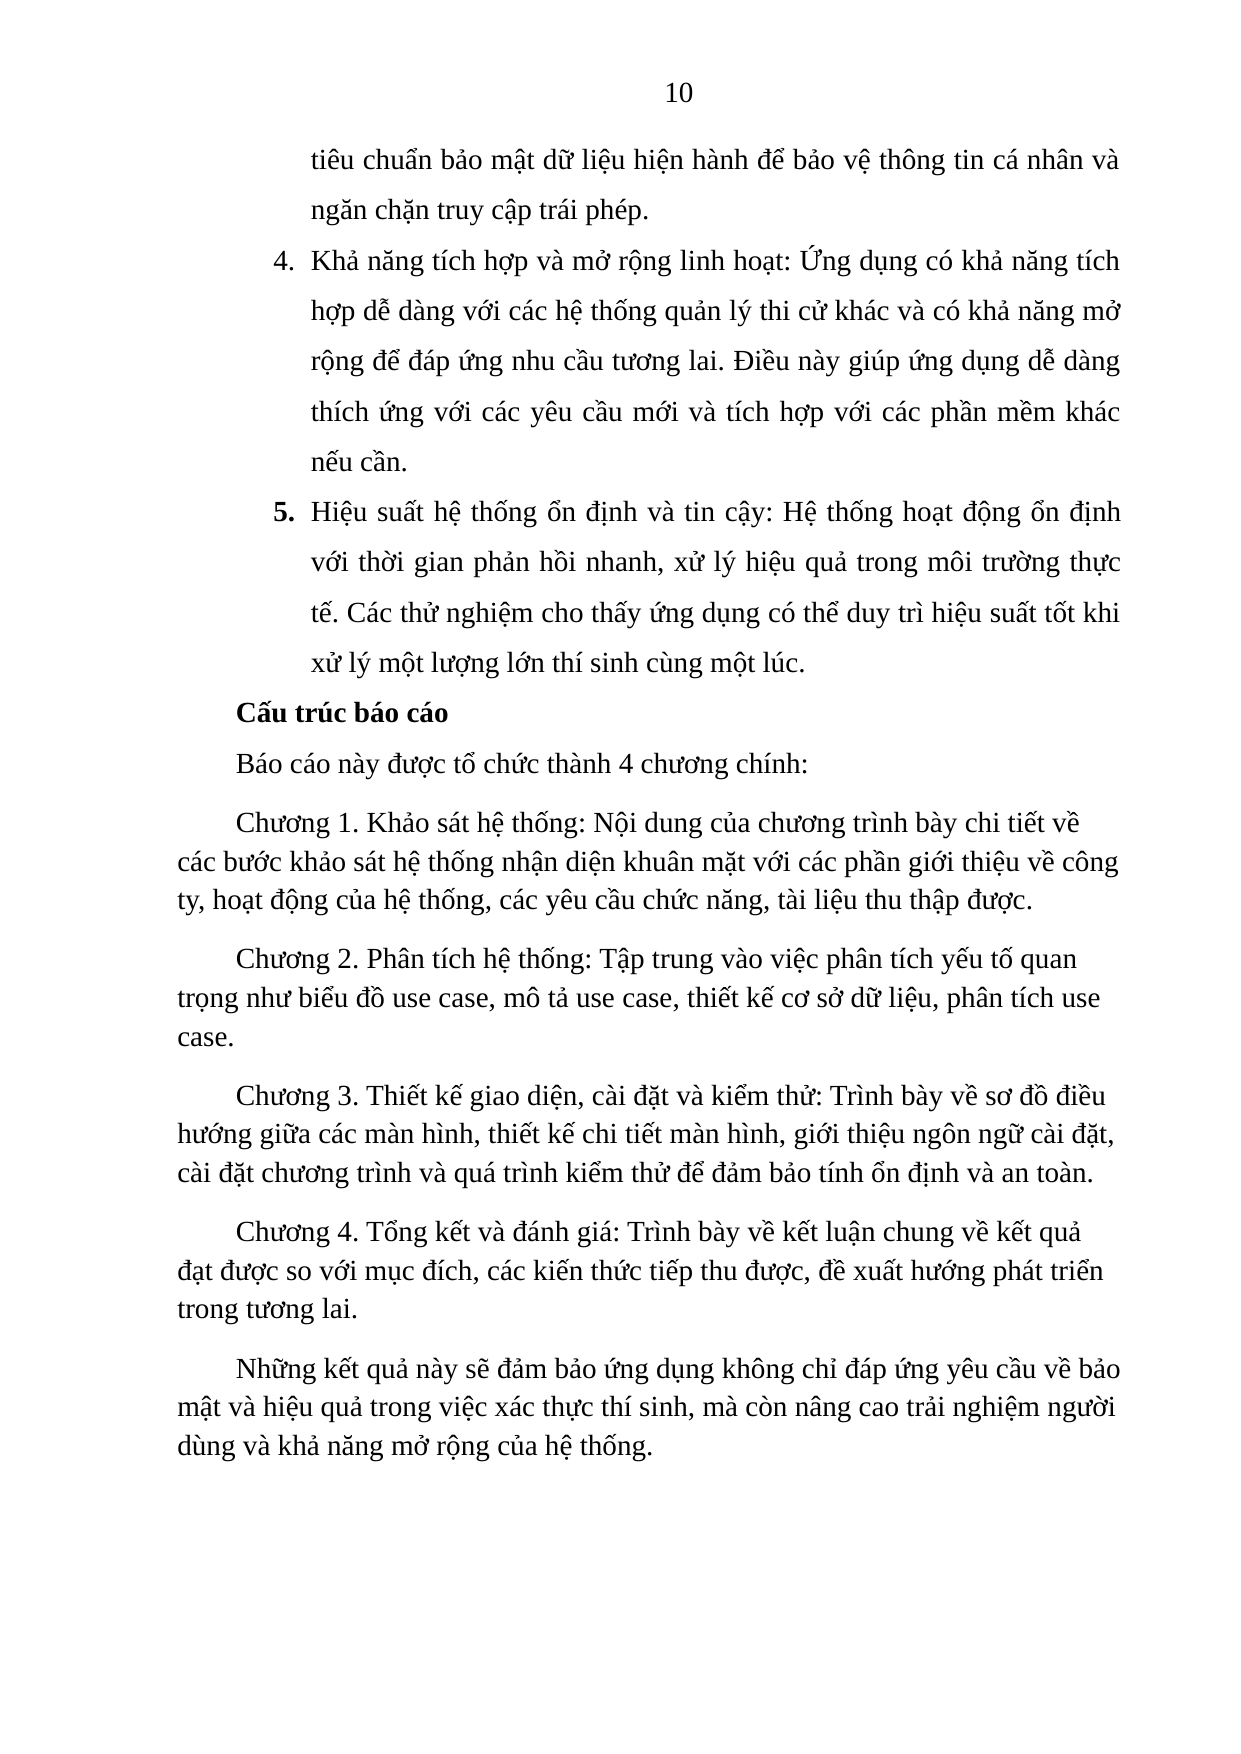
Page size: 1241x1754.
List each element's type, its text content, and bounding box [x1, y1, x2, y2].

text Chương 1. Khảo sát hệ thống: Nội dung của chương trình bày chi tiết về các bước khảo sát hệ thống nhận diện khuân mặt với các phần giới thiệu về công ty, hoạt động của hệ thống, các yêu cầu chức năng, tài liệu thu thập được. [177, 805, 1122, 916]
text Chương 4. Tổng kết và đánh giá: Trình bày về kết luận chung về kết quả đạt được so với mục đích, các kiến thức tiếp thu được, đề xuất hướng phát triển trong tương lai. [177, 1214, 1122, 1325]
text Báo cáo này được tổ chức thành 4 chương chính: [177, 746, 1122, 779]
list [273, 142, 1122, 226]
text Cấu trúc báo cáo [177, 696, 1122, 729]
text Những kết quả này sẽ đảm bảo ứng dụng không chỉ đáp ứng yêu cầu về bảo mật và hiệu quả trong việc xác thực thí sinh, mà còn nâng cao trải nghiệm người dùng và khả năng mở rộng của hệ thống. [177, 1351, 1122, 1462]
text Chương 2. Phân tích hệ thống: Tập trung vào việc phân tích yếu tố quan trọng như biểu đồ use case, mô tả use case, thiết kế cơ sở dữ liệu, phân tích use case. [177, 942, 1122, 1052]
list Hiệu suất hệ thống ổn định và tin cậy: Hệ thống hoạt động ổn định với thời gian phản hồi nhanh, xử lý hiệu quả trong môi trường thực tế. Các thử nghiệm cho thấy ứng dụng có thể duy trì hiệu suất tốt khi xử lý một lượng lớn thí sinh cùng một lúc. [273, 494, 1122, 679]
text Chương 3. Thiết kế giao diện, cài đặt và kiểm thử: Trình bày về sơ đồ điều hướng giữa các màn hình, thiết kế chi tiết màn hình, giới thiệu ngôn ngữ cài đặt, cài đặt chương trình và quá trình kiểm thử để đảm bảo tính ổn định và an toàn. [177, 1078, 1122, 1189]
list Khả năng tích hợp và mở rộng linh hoạt: Ứng dụng có khả năng tích hợp dễ dàng với các hệ thống quản lý thi cử khác và có khả năng mở rộng để đáp ứng nhu cầu tương lai. Điều này giúp ứng dụng dễ dàng thích ứng với các yêu cầu mới và tích hợp với các phần mềm khác nếu cần. [273, 243, 1122, 477]
